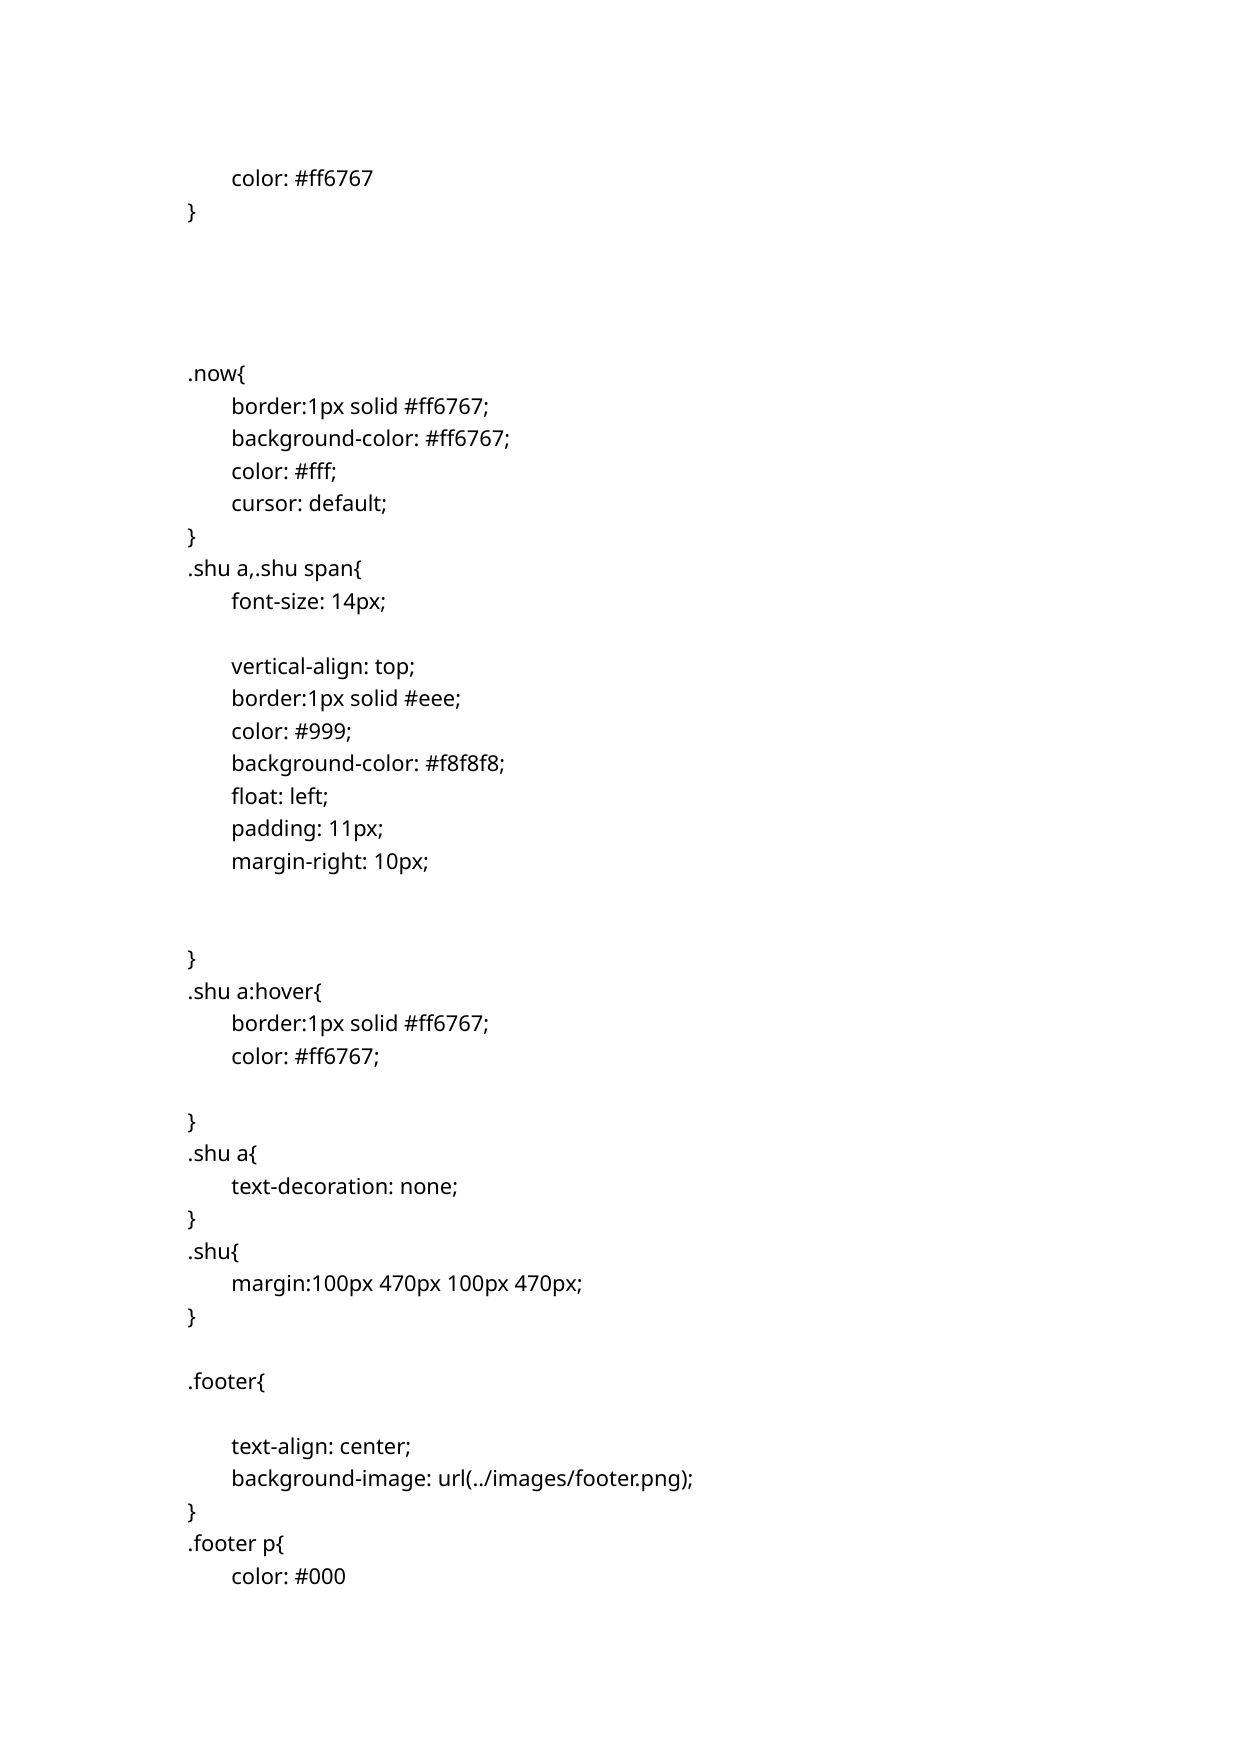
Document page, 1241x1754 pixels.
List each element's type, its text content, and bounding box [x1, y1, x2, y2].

text .shu a:hover{ [187, 974, 1053, 1007]
text .now{ [187, 357, 1053, 389]
text color: #999; [187, 714, 1053, 747]
text margin-right: 10px; [187, 844, 1053, 877]
text padding: 11px; [187, 812, 1053, 844]
text color: #ff6767 [187, 162, 1053, 194]
text background-color: #ff6767; [187, 422, 1053, 454]
text text-align: center; [187, 1429, 1053, 1462]
text text-decoration: none; [187, 1169, 1053, 1202]
text } [187, 519, 1053, 552]
text } [187, 1299, 1053, 1332]
text .shu a,.shu span{ [187, 552, 1053, 584]
text margin:100px 470px 100px 470px; [187, 1267, 1053, 1299]
text background-color: #f8f8f8; [187, 747, 1053, 779]
text color: #ff6767; [187, 1039, 1053, 1072]
text font-size: 14px; [187, 584, 1053, 617]
text background-image: url(../images/footer.png); [187, 1462, 1053, 1494]
text } [187, 1494, 1053, 1527]
text .shu{ [187, 1234, 1053, 1267]
text border:1px solid #ff6767; [187, 389, 1053, 422]
text border:1px solid #eee; [187, 682, 1053, 714]
text vertical-align: top; [187, 649, 1053, 682]
text float: left; [187, 779, 1053, 812]
text border:1px solid #ff6767; [187, 1007, 1053, 1039]
text .footer{ [187, 1364, 1053, 1397]
text .footer p{ [187, 1527, 1053, 1559]
text color: #fff; [187, 454, 1053, 487]
text .shu a{ [187, 1137, 1053, 1169]
text } [187, 1202, 1053, 1234]
text } [187, 1104, 1053, 1137]
text color: #000 [187, 1559, 1053, 1592]
text cursor: default; [187, 487, 1053, 519]
text } [187, 942, 1053, 974]
text } [187, 194, 1053, 227]
